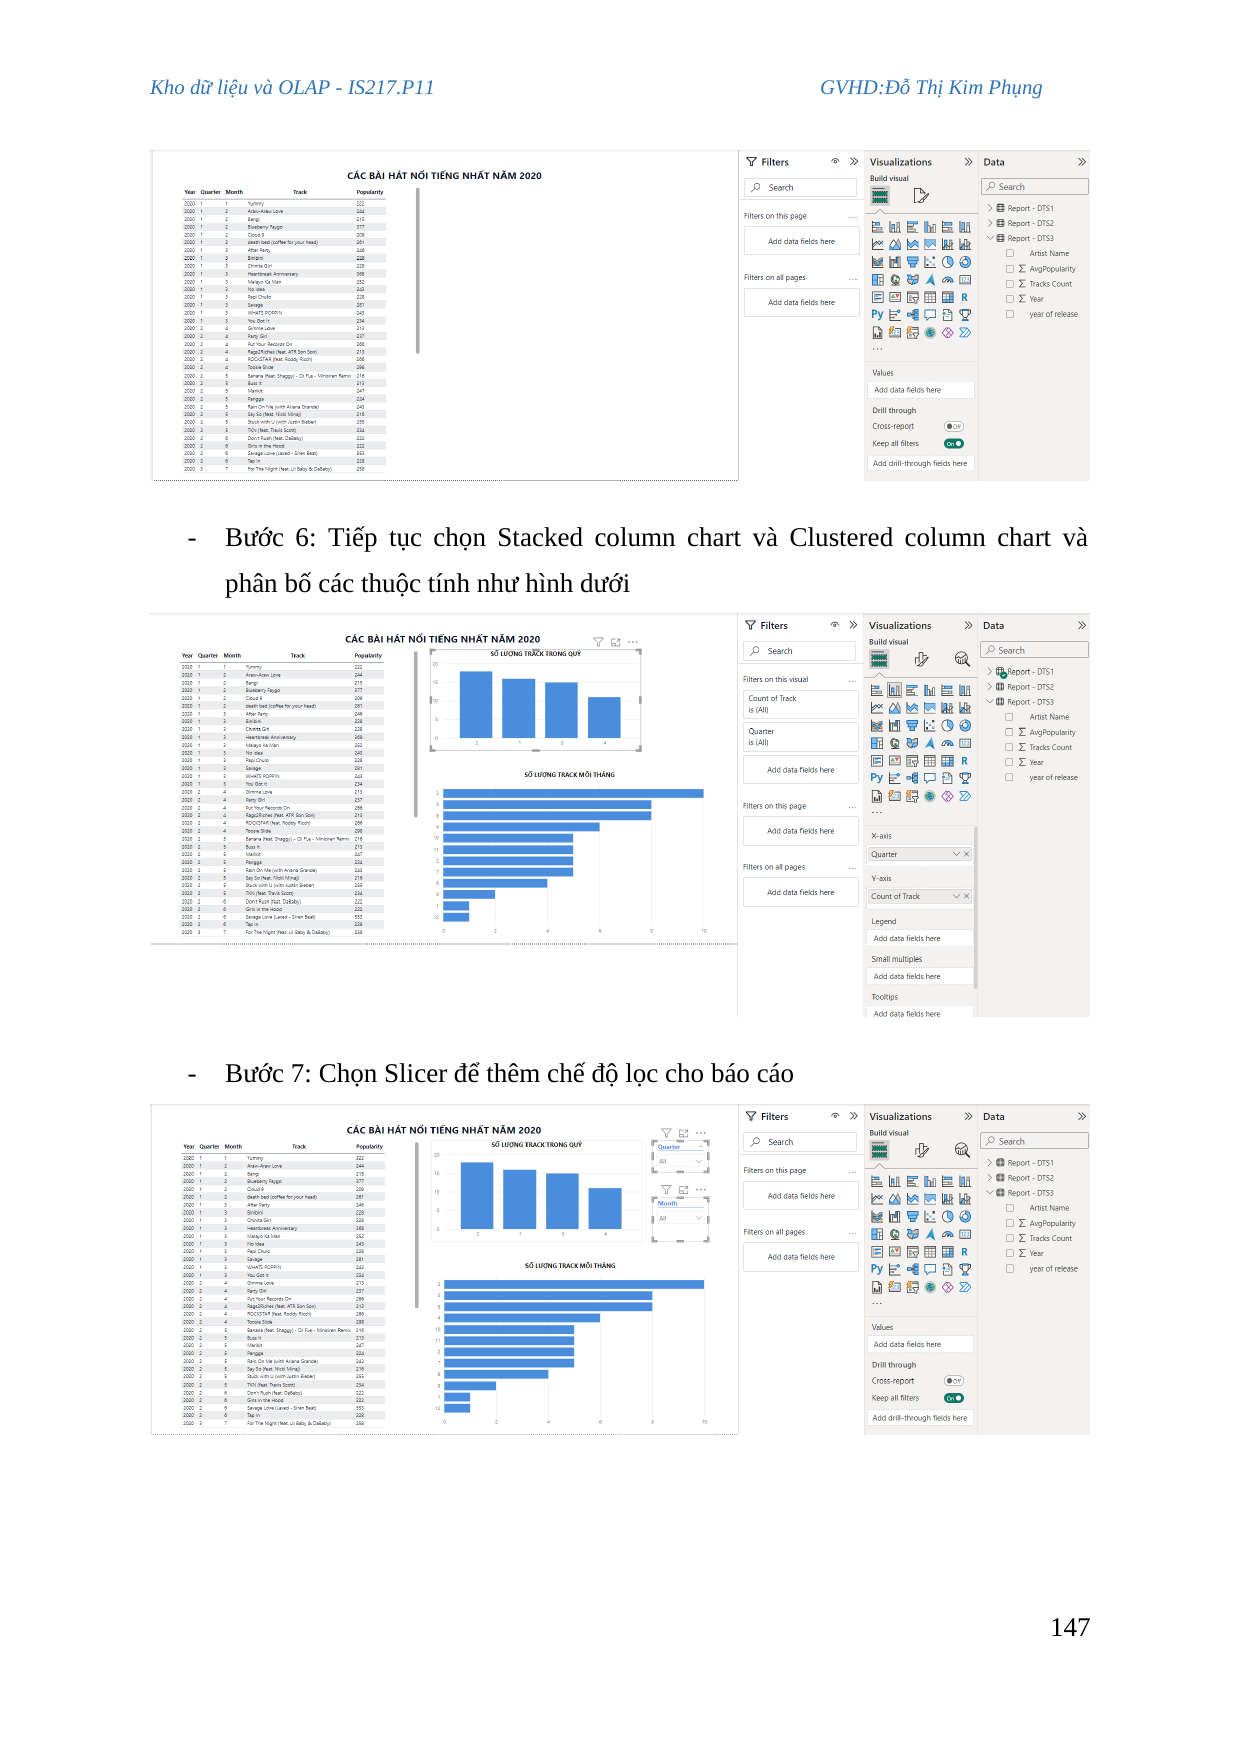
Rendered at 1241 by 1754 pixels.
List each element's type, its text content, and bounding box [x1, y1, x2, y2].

picture [150, 1104, 1091, 1435]
picture [150, 613, 1091, 1017]
list Bước 6: Tiếp tục chọn Stacked column chart và Clustered column chart và phân bố các thuộc tính như hình dưới [187, 521, 1090, 598]
list Bước 7: Chọn Slicer để thêm chế độ lọc cho báo cáo [187, 1057, 1090, 1088]
picture [150, 150, 1091, 481]
